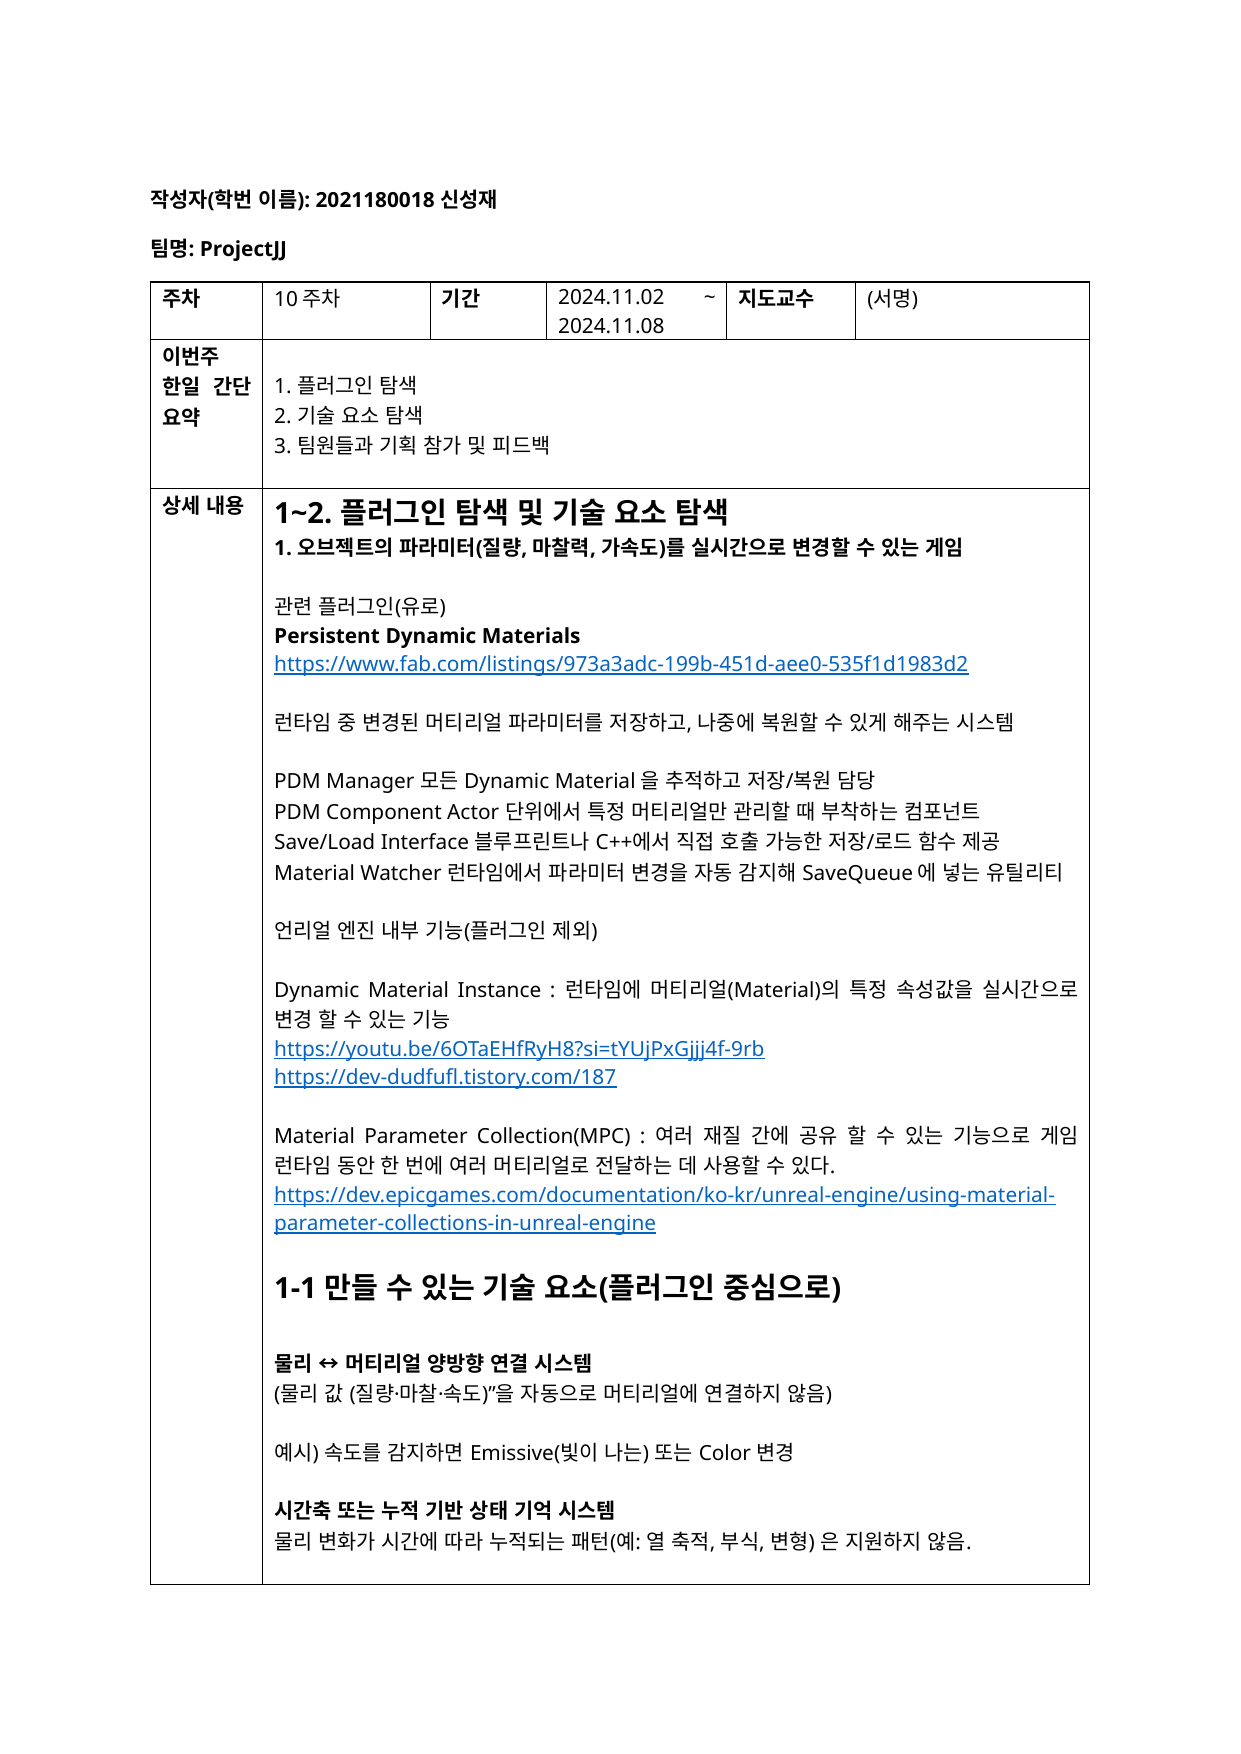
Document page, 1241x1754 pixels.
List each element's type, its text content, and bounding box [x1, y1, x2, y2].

table_cell 이번주 한일 간단 요약 [151, 340, 262, 488]
table_header 지도교수 [727, 283, 855, 339]
table_header 주차 [151, 283, 262, 339]
table_header 기간 [431, 283, 546, 339]
table_cell 1. 플러그인 탐색 2. 기술 요소 탐색 3. 팀원들과 기획 참가 및 피드백 [263, 340, 1089, 488]
table_header (서명) [856, 283, 1089, 339]
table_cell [263, 489, 1089, 1584]
table_header 2024.11.02 ~ 2024.11.08 [547, 283, 726, 339]
table_cell 상세 내용 [151, 489, 262, 1584]
table_header 10주차 [263, 283, 430, 339]
